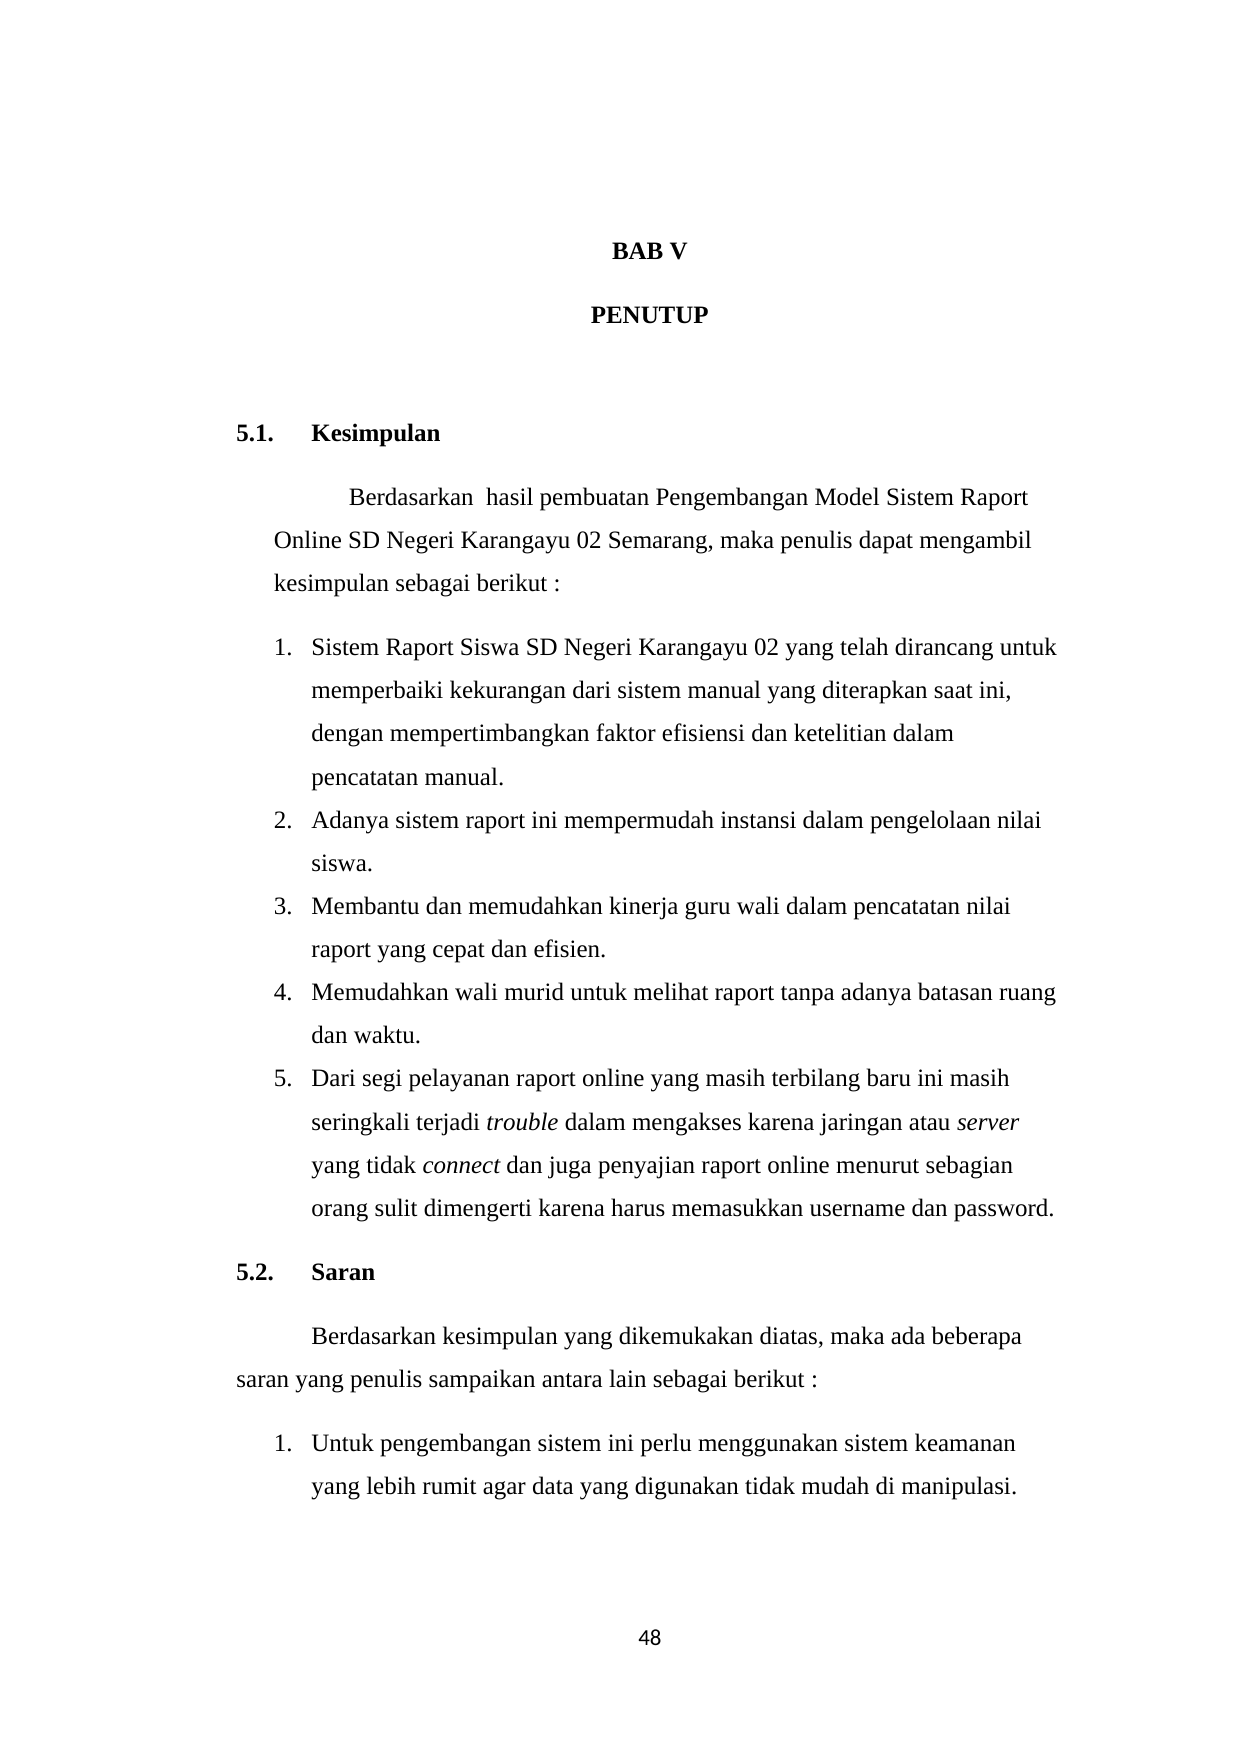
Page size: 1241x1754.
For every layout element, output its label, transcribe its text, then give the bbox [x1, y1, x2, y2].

text BAB V [236, 236, 1063, 265]
text 5.1. Kesimpulan [236, 418, 1063, 447]
list Membantu dan memudahkan kinerja guru wali dalam pencatatan nilai raport yang cepat dan efisien. [274, 891, 1063, 963]
list Memudahkan wali murid untuk melihat raport tanpa adanya batasan ruang dan waktu. [274, 977, 1063, 1049]
list Dari segi pelayanan raport online yang masih terbilang baru ini masih seringkali terjadi trouble dalam mengakses karena jaringan atau server yang tidak connect dan juga penyajian raport online menurut sebagian orang sulit dimengerti karena harus memasukkan username dan password. [274, 1063, 1063, 1222]
text Berdasarkan hasil pembuatan Pengembangan Model Sistem Raport Online SD Negeri Karangayu 02 Semarang, maka penulis dapat mengambil kesimpulan sebagai berikut : [274, 482, 1063, 597]
text PENUTUP [236, 300, 1063, 329]
list Adanya sistem raport ini mempermudah instansi dalam pengelolaan nilai siswa. [274, 805, 1063, 877]
list Sistem Raport Siswa SD Negeri Karangayu 02 yang telah dirancang untuk memperbaiki kekurangan dari sistem manual yang diterapkan saat ini, dengan mempertimbangkan faktor efisiensi dan ketelitian dalam pencatatan manual. [274, 632, 1063, 790]
list Untuk pengembangan sistem ini perlu menggunakan sistem keamanan yang lebih rumit agar data yang digunakan tidak mudah di manipulasi. [274, 1428, 1063, 1500]
text 5.2. Saran [236, 1257, 1063, 1286]
text Berdasarkan kesimpulan yang dikemukakan diatas, maka ada beberapa saran yang penulis sampaikan antara lain sebagai berikut : [236, 1321, 1063, 1393]
